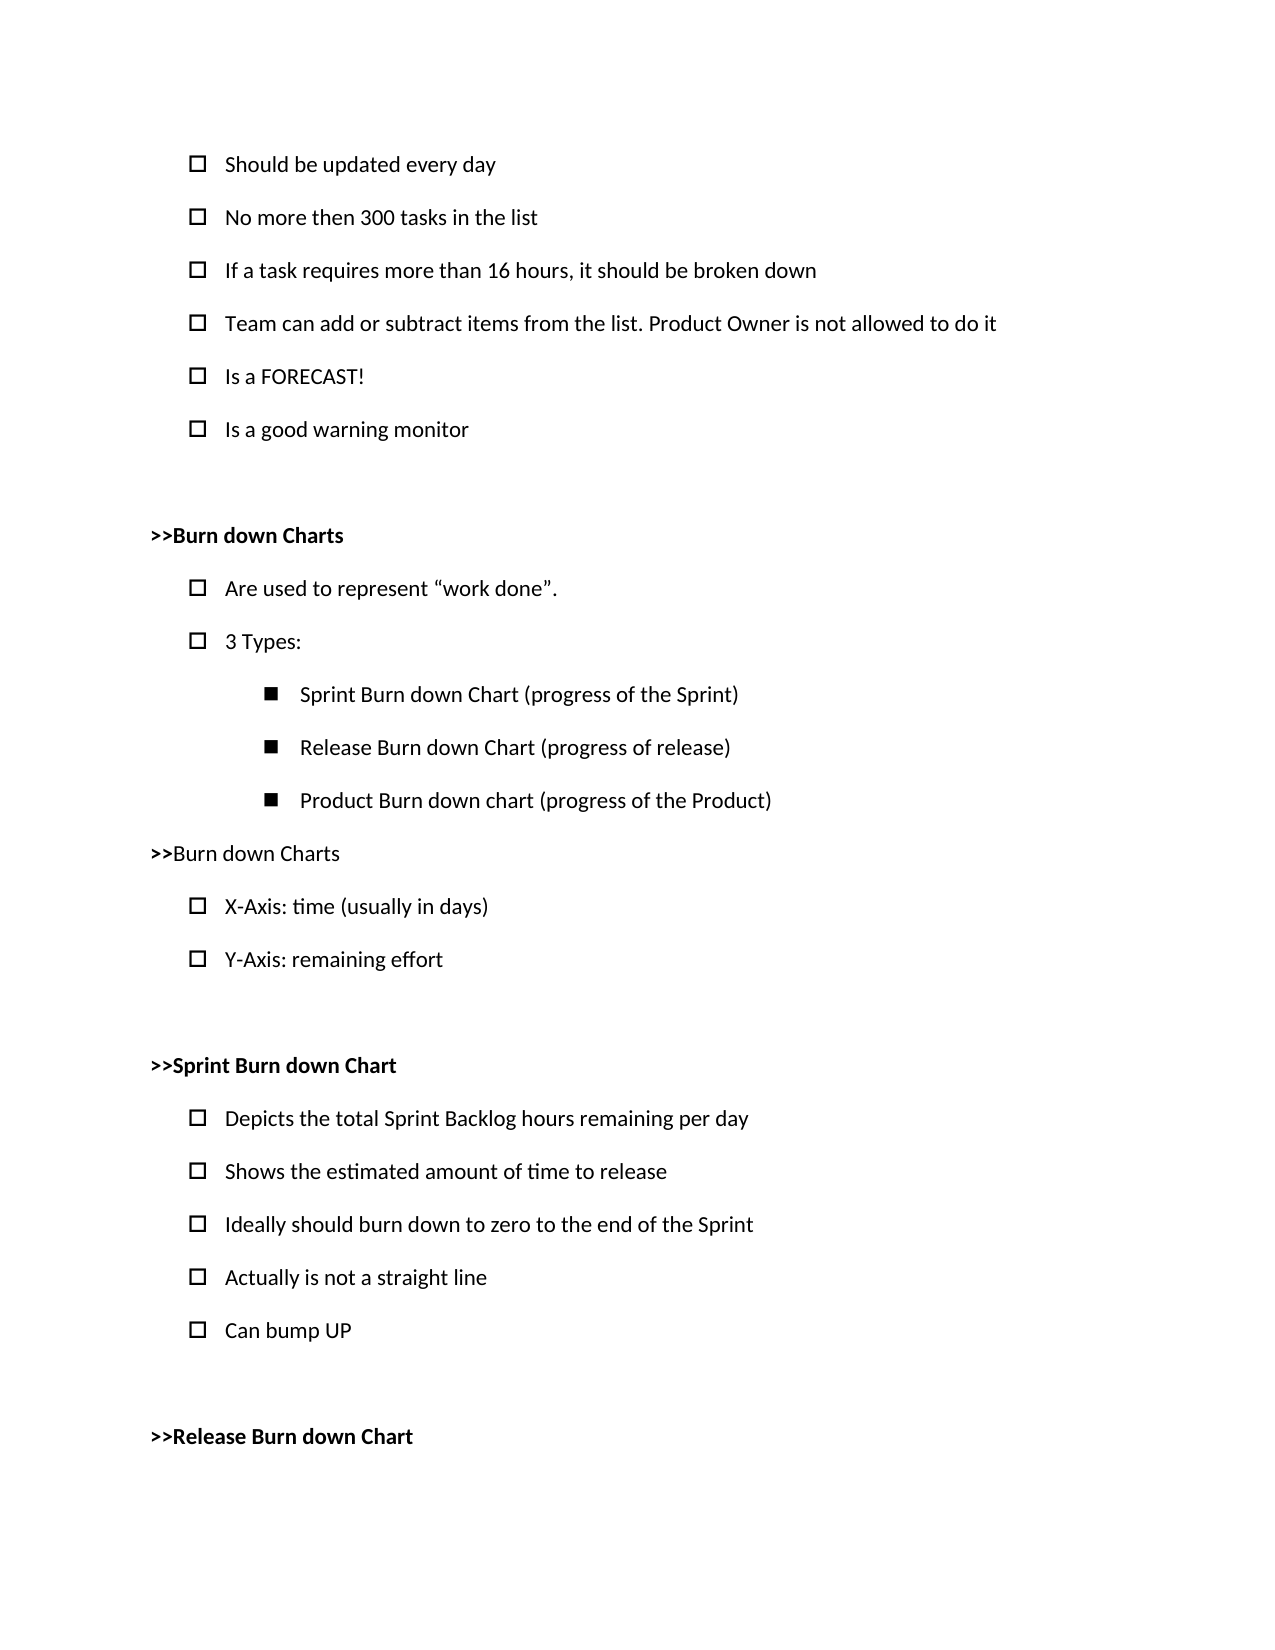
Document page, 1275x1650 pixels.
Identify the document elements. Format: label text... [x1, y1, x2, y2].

text >>Release Burn down Chart [150, 1422, 1125, 1451]
list Shows the estimated amount of time to release [187, 1157, 1125, 1185]
list No more then 300 tasks in the list [187, 203, 1125, 231]
list Team can add or subtract items from the list. Product Owner is not allowed to do it [187, 309, 1125, 337]
list Y-Axis: remaining effort [187, 945, 1125, 973]
list Product Burn down chart (progress of the Product) [262, 786, 1125, 814]
list Should be updated every day [187, 150, 1125, 178]
list If a task requires more than 16 hours, it should be broken down [187, 256, 1125, 284]
list Can bump UP [187, 1316, 1125, 1344]
list X-Axis: time (usually in days) [187, 892, 1125, 920]
list Sprint Burn down Chart (progress of the Sprint) [262, 680, 1125, 708]
text >>Sprint Burn down Chart [150, 1051, 1125, 1079]
list 3 Types: [187, 627, 1125, 655]
list Is a good warning monitor [187, 415, 1125, 443]
text >>Burn down Charts [150, 521, 1125, 549]
list Release Burn down Chart (progress of release) [262, 733, 1125, 761]
list Actually is not a straight line [187, 1263, 1125, 1291]
list Are used to represent “work done”. [187, 574, 1125, 602]
list Is a FORECAST! [187, 362, 1125, 390]
list Ideally should burn down to zero to the end of the Sprint [187, 1210, 1125, 1238]
text >>Burn down Charts [150, 839, 1125, 867]
list Depicts the total Sprint Backlog hours remaining per day [187, 1104, 1125, 1132]
